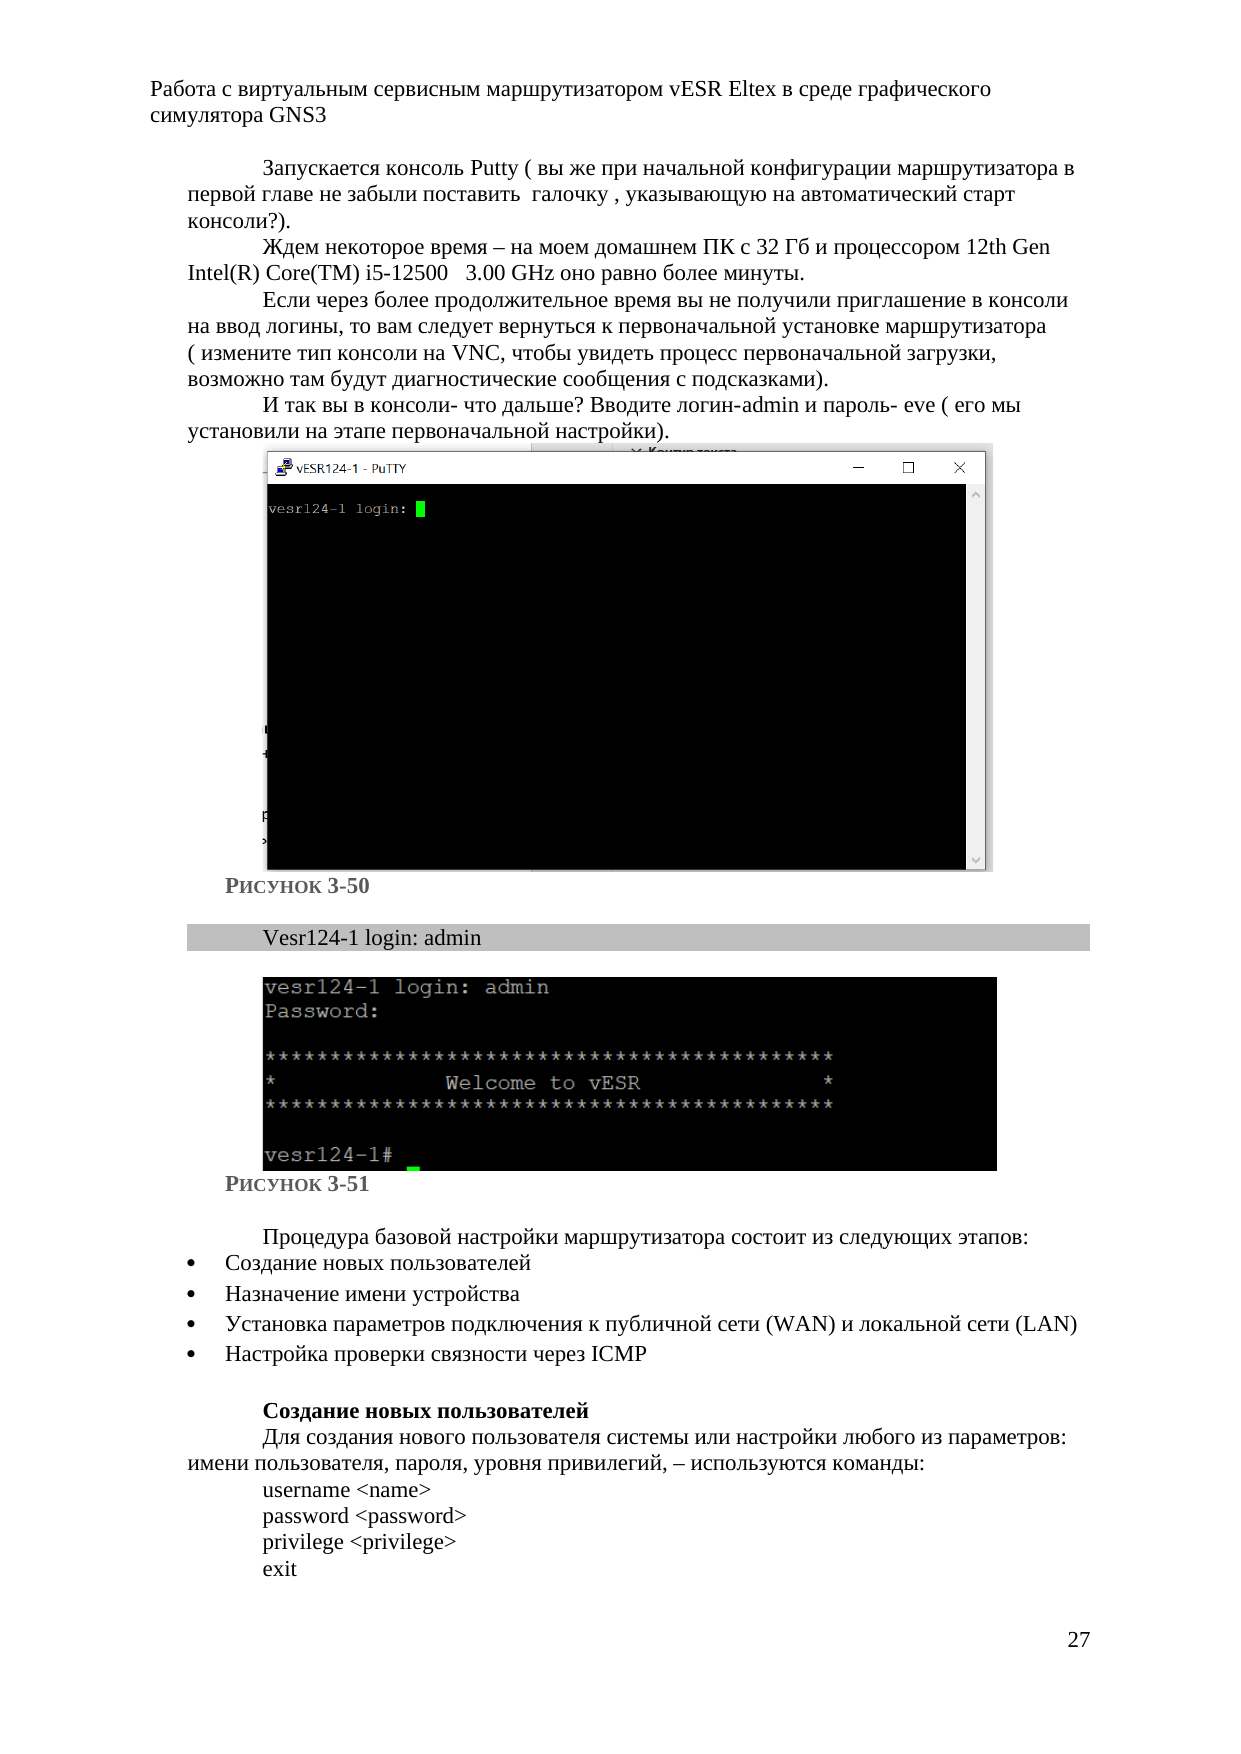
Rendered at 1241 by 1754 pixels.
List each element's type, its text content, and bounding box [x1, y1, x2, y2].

text password <password> [187, 1502, 1090, 1528]
picture [262, 977, 997, 1171]
picture [262, 443, 994, 872]
text exit [187, 1555, 1090, 1581]
text Процедура базовой настройки маршрутизатора состоит из следующих этапов: [187, 1223, 1090, 1249]
text И так вы в консоли- что дальше? Вводите логин-admin и пароль- eve ( его мы установили на этапе первоначальной настройки). [187, 391, 1090, 444]
list Настройка проверки связности через ICMP [187, 1340, 1090, 1366]
text Для создания нового пользователя системы или настройки любого из параметров: имени пользователя, пароля, уровня привилегий, – используются команды: [187, 1423, 1090, 1476]
text Запускается консоль Putty ( вы же при начальной конфигурации маршрутизатора в первой главе не забыли поставить галочку , указывающую на автоматический старт консоли?). [187, 154, 1090, 233]
text Ждем некоторое время – на моем домашнем ПК с 32 Гб и процессором 12th Gen Intel(R) Core(TM) i5-12500 3.00 GHz оно равно более минуты. [187, 233, 1090, 286]
text username <name> [187, 1476, 1090, 1502]
text Если через более продолжительное время вы не получили приглашение в консоли на ввод логины, то вам следует вернуться к первоначальной установке маршрутизатора ( измените тип консоли на VNC, чтобы увидеть процесс первоначальной загрузки, возможно там будут диагностические сообщения с подсказками). [187, 286, 1090, 391]
list Установка параметров подключения к публичной сети (WAN) и локальной сети (LAN) [187, 1310, 1090, 1336]
text Vesr124-1 login: admin [187, 924, 1090, 951]
text privilege <privilege> [187, 1528, 1090, 1555]
list Создание новых пользователей [187, 1249, 1090, 1276]
list Назначение имени устройства [187, 1280, 1090, 1306]
text Создание новых пользователей [187, 1397, 1090, 1423]
